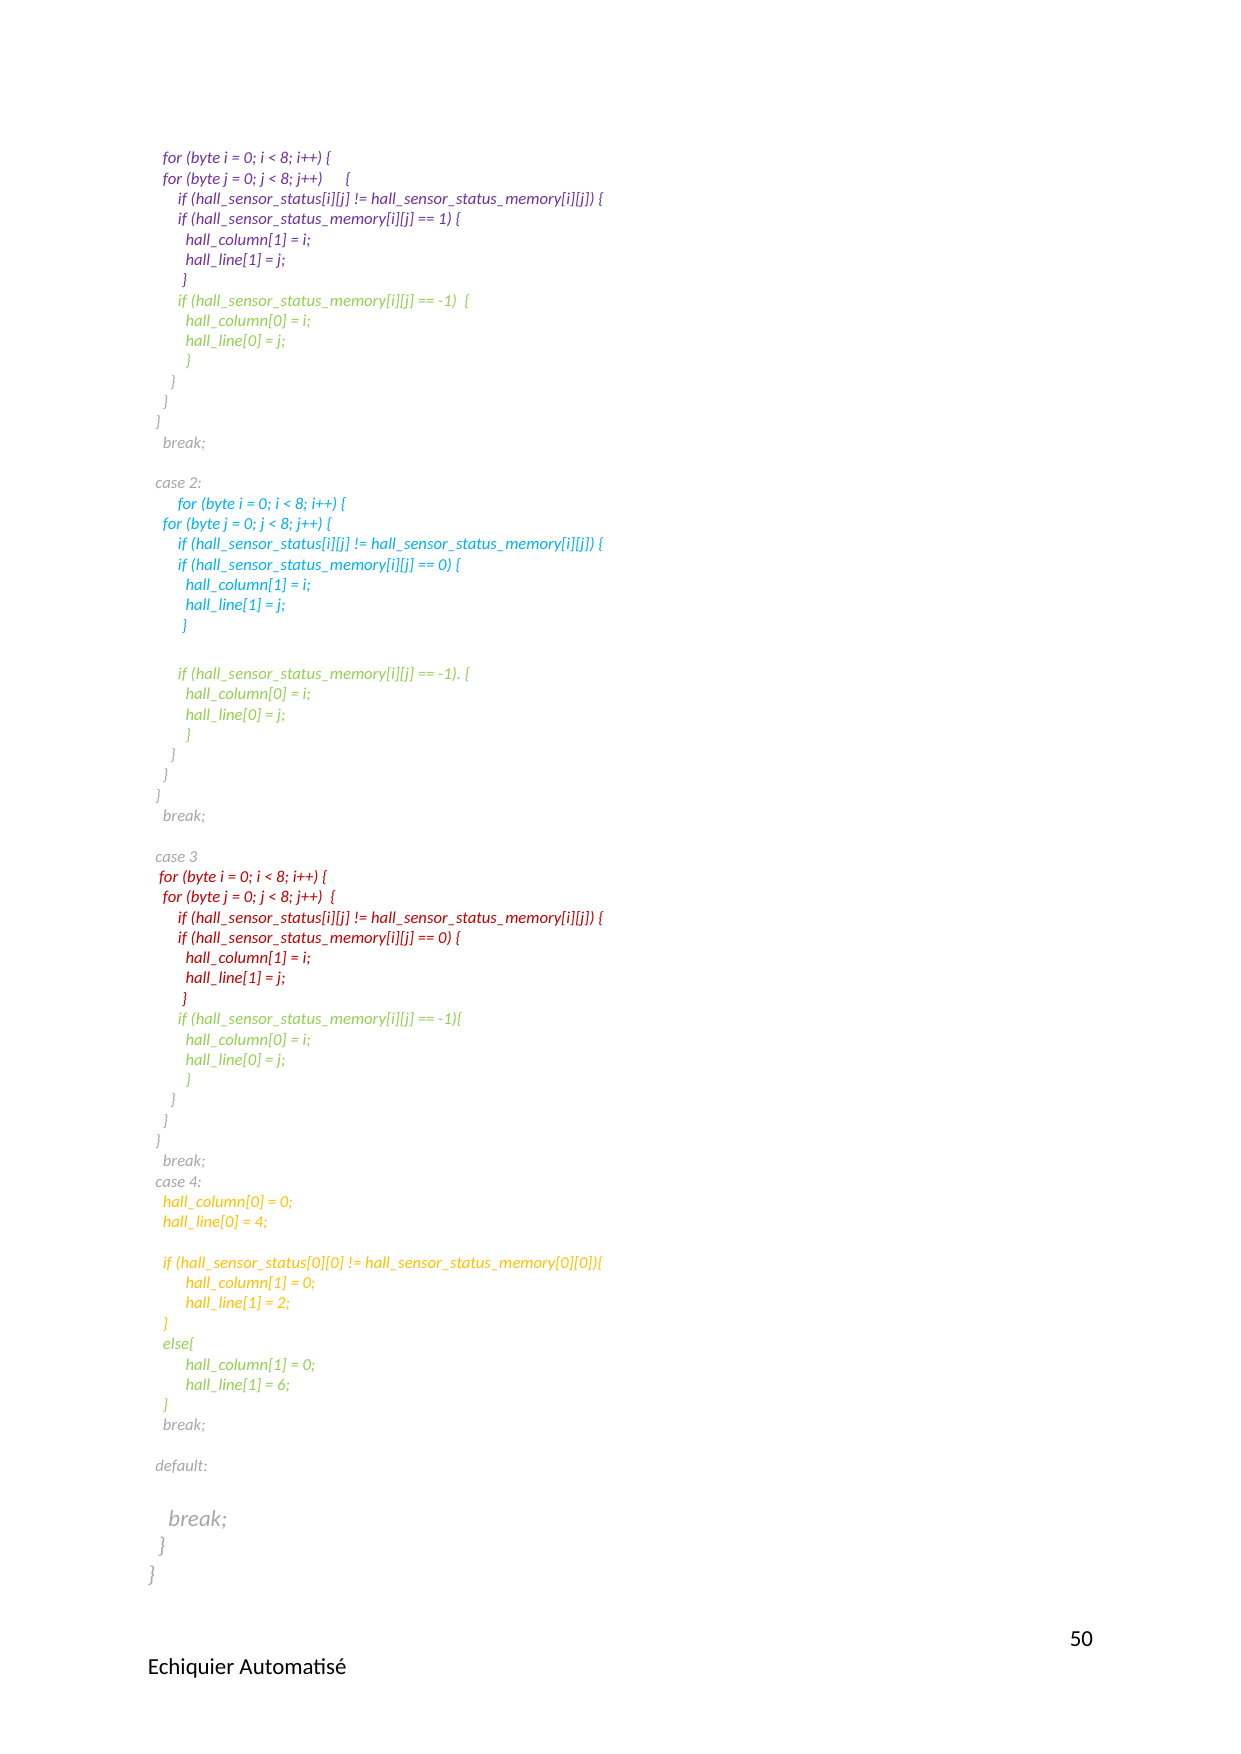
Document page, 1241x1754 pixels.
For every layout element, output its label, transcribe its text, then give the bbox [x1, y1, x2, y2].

text break; [148, 1151, 1093, 1171]
text default: [148, 1455, 1093, 1476]
text hall_column[1] = i; [148, 574, 1093, 594]
text hall_line[1] = j; [148, 249, 1093, 269]
text for (byte i = 0; i < 8; i++) { [148, 148, 1093, 168]
text hall_line[0] = j; [148, 704, 1093, 724]
text for (byte j = 0; j < 8; j++) { [148, 887, 1093, 907]
text hall_line[1] = 2; [148, 1293, 1093, 1313]
text if (hall_sensor_status[i][j] != hall_sensor_status_memory[i][j]) { [148, 907, 1093, 927]
text } [148, 391, 1093, 412]
text break; [148, 805, 1093, 826]
text hall_column[1] = 0; [148, 1272, 1093, 1293]
text } [148, 1532, 1093, 1560]
text } [148, 988, 1093, 1008]
text } [148, 1130, 1093, 1151]
text hall_line[1] = j; [148, 968, 1093, 988]
text } [148, 412, 1093, 432]
text if (hall_sensor_status[0][0] != hall_sensor_status_memory[0][0]){ [148, 1252, 1093, 1272]
text hall_column[1] = i; [148, 229, 1093, 249]
text } [148, 765, 1093, 785]
text } [148, 1394, 1093, 1415]
text hall_column[1] = 0; [148, 1354, 1093, 1374]
text hall_line[1] = 6; [148, 1374, 1093, 1394]
text break; [148, 1415, 1093, 1435]
text if (hall_sensor_status_memory[i][j] == 0) { [148, 554, 1093, 574]
text for (byte i = 0; i < 8; i++) { [148, 493, 1093, 513]
text hall_line[0] = j; [148, 1049, 1093, 1069]
text if (hall_sensor_status_memory[i][j] == 1) { [148, 208, 1093, 229]
text break; [148, 1504, 1093, 1532]
text } [148, 615, 1093, 635]
text hall_column[1] = i; [148, 947, 1093, 968]
text for (byte i = 0; i < 8; i++) { [148, 866, 1093, 887]
text if (hall_sensor_status_memory[i][j] == -1). { [148, 663, 1093, 683]
text for (byte j = 0; j < 8; j++) { [148, 513, 1093, 533]
text hall_column[0] = i; [148, 1029, 1093, 1049]
text break; [148, 432, 1093, 452]
text } [148, 1110, 1093, 1130]
text } [148, 785, 1093, 805]
text if (hall_sensor_status[i][j] != hall_sensor_status_memory[i][j]) { [148, 188, 1093, 208]
text case 3 [148, 846, 1093, 866]
text } [148, 1560, 1093, 1588]
text hall_line[1] = j; [148, 594, 1093, 615]
text if (hall_sensor_status_memory[i][j] == -1) { [148, 290, 1093, 310]
text hall_line[0] = 4; [148, 1212, 1093, 1232]
text for (byte j = 0; j < 8; j++) { [148, 168, 1093, 188]
text hall_column[0] = i; [148, 683, 1093, 704]
text case 4: [148, 1171, 1093, 1191]
text } [148, 744, 1093, 765]
text } [148, 269, 1093, 290]
text if (hall_sensor_status[i][j] != hall_sensor_status_memory[i][j]) { [148, 533, 1093, 554]
text } [148, 1090, 1093, 1110]
text } [148, 724, 1093, 744]
text } [148, 371, 1093, 391]
text hall_column[0] = 0; [148, 1191, 1093, 1212]
text hall_line[0] = j; [148, 330, 1093, 351]
text if (hall_sensor_status_memory[i][j] == -1){ [148, 1008, 1093, 1029]
text else{ [148, 1333, 1093, 1354]
text } [148, 1069, 1093, 1090]
text } [148, 351, 1093, 371]
text } [148, 1313, 1093, 1333]
text case 2: [148, 473, 1093, 493]
text if (hall_sensor_status_memory[i][j] == 0) { [148, 927, 1093, 947]
text hall_column[0] = i; [148, 310, 1093, 330]
